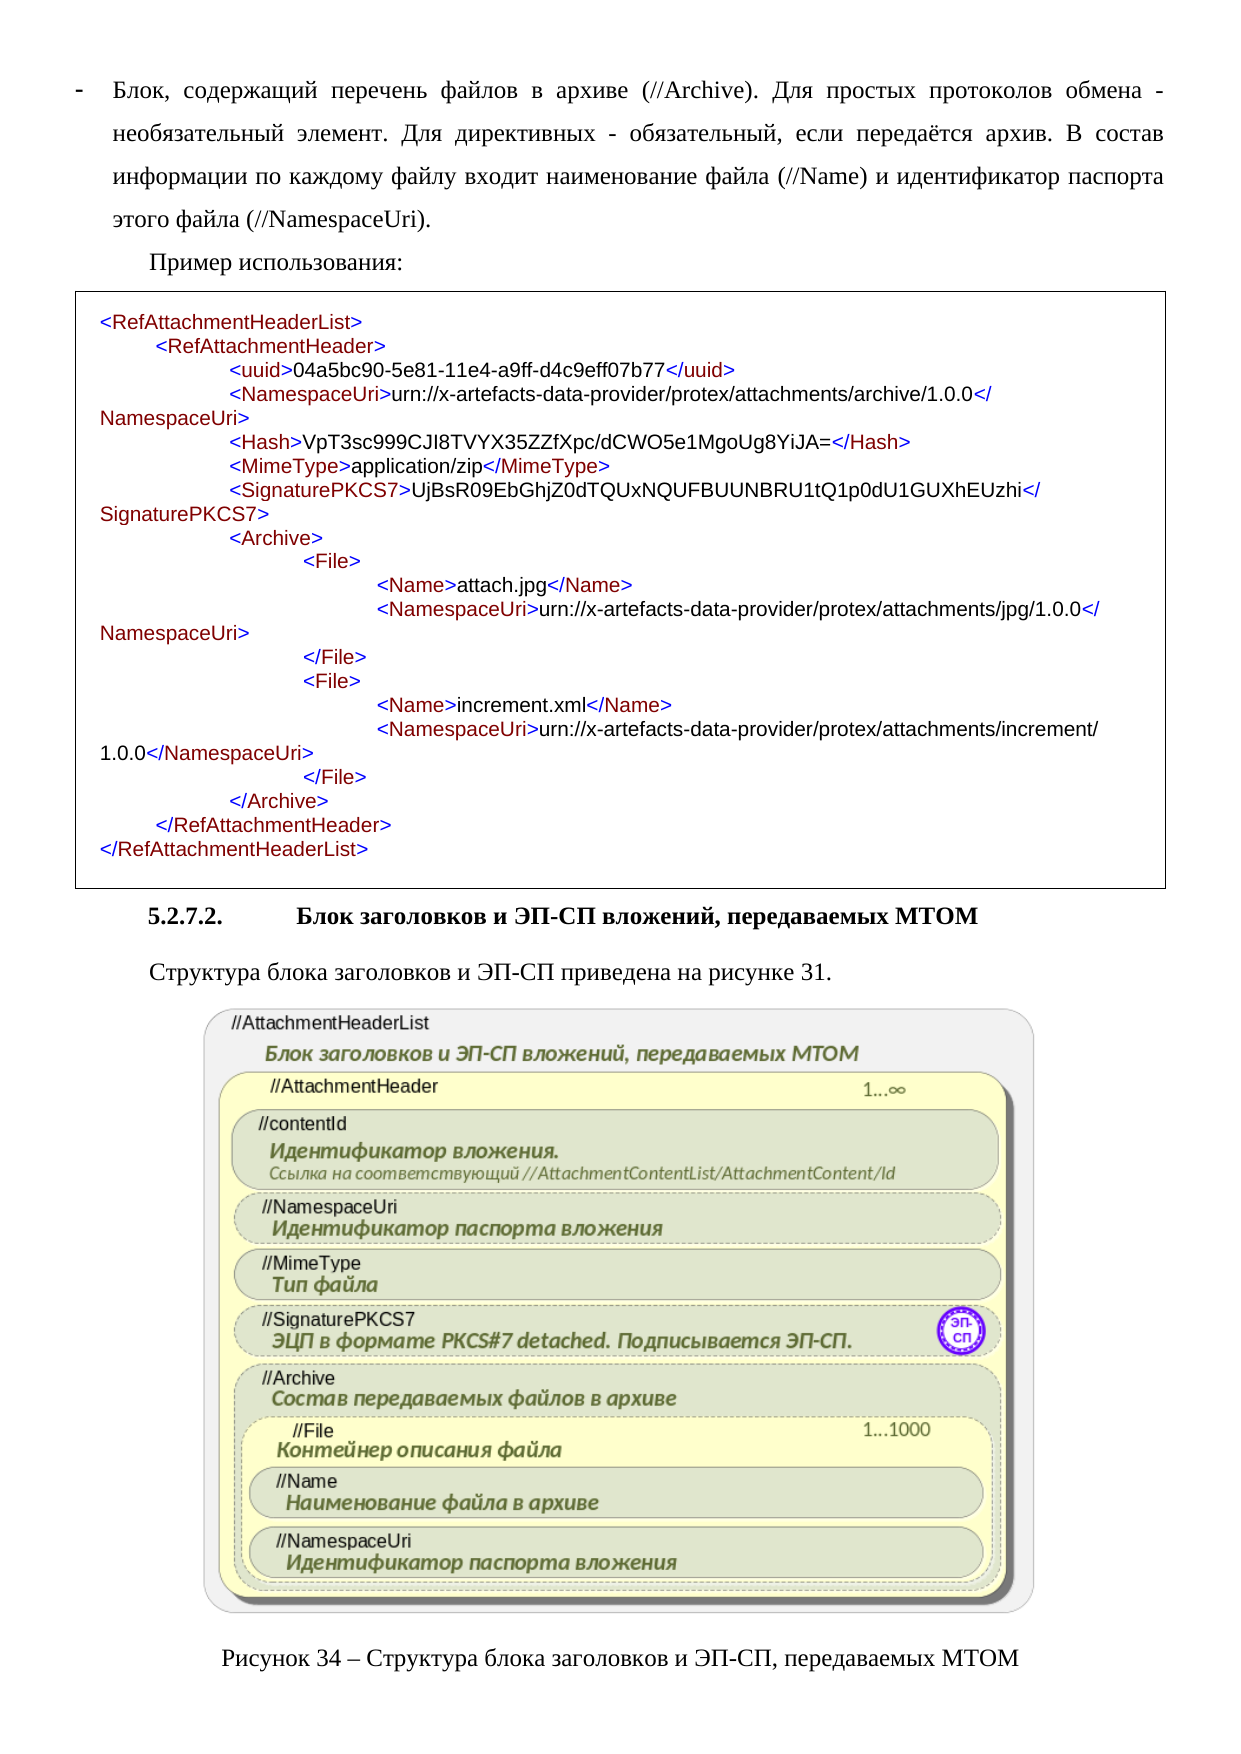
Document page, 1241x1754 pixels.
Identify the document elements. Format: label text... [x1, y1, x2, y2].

text Блок заголовков и ЭП-СП вложений, передаваемых МТОМ [75, 901, 1165, 930]
text Рисунок 34 – Структура блока заголовков и ЭП-СП, передаваемых МТОМ [75, 1643, 1165, 1672]
text Пример использования: [75, 247, 1165, 276]
text Структура блока заголовков и ЭП-СП приведена на рисунке 31. [75, 957, 1165, 986]
table_header <RefAttachmentHeaderList> <RefAttachmentHeader> <uuid>04a5bc90-5e81-11e4-a9ff-d4c9eff07b77</uuid> <NamespaceUri>urn://x-artefacts-data-provider/protex/attachments/archive/1.0.0</NamespaceUri> <Hash>VpT3sc999CJI8TVYX35ZZfXpc/dCWO5e1MgoUg8YiJA=</Hash> <MimeType>application/zip</MimeType> <SignaturePKCS7>UjBsR09EbGhjZ0dTQUxNQUFBUUNBRU1tQ1p0dU1GUXhEUzhi</SignaturePKCS7> <Archive> <File> <Name>attach.jpg</Name> <NamespaceUri>urn://x-artefacts-data-provider/protex/attachments/jpg/1.0.0</NamespaceUri> </File> <File> <Name>increment.xml</Name> <NamespaceUri>urn://x-artefacts-data-provider/protex/attachments/increment/1.0.0</NamespaceUri> </File> </Archive> </RefAttachmentHeader> </RefAttachmentHeaderList> [76, 292, 1165, 888]
text Блок, содержащий перечень файлов в архиве (//Archive). Для простых протоколов обмена - необязательный элемент. Для директивных - обязательный, если передаётся архив. В состав информации по каждому файлу входит наименование файла (//Name) и идентификатор паспорта этого файла (//NamespaceUri). [75, 75, 1165, 233]
